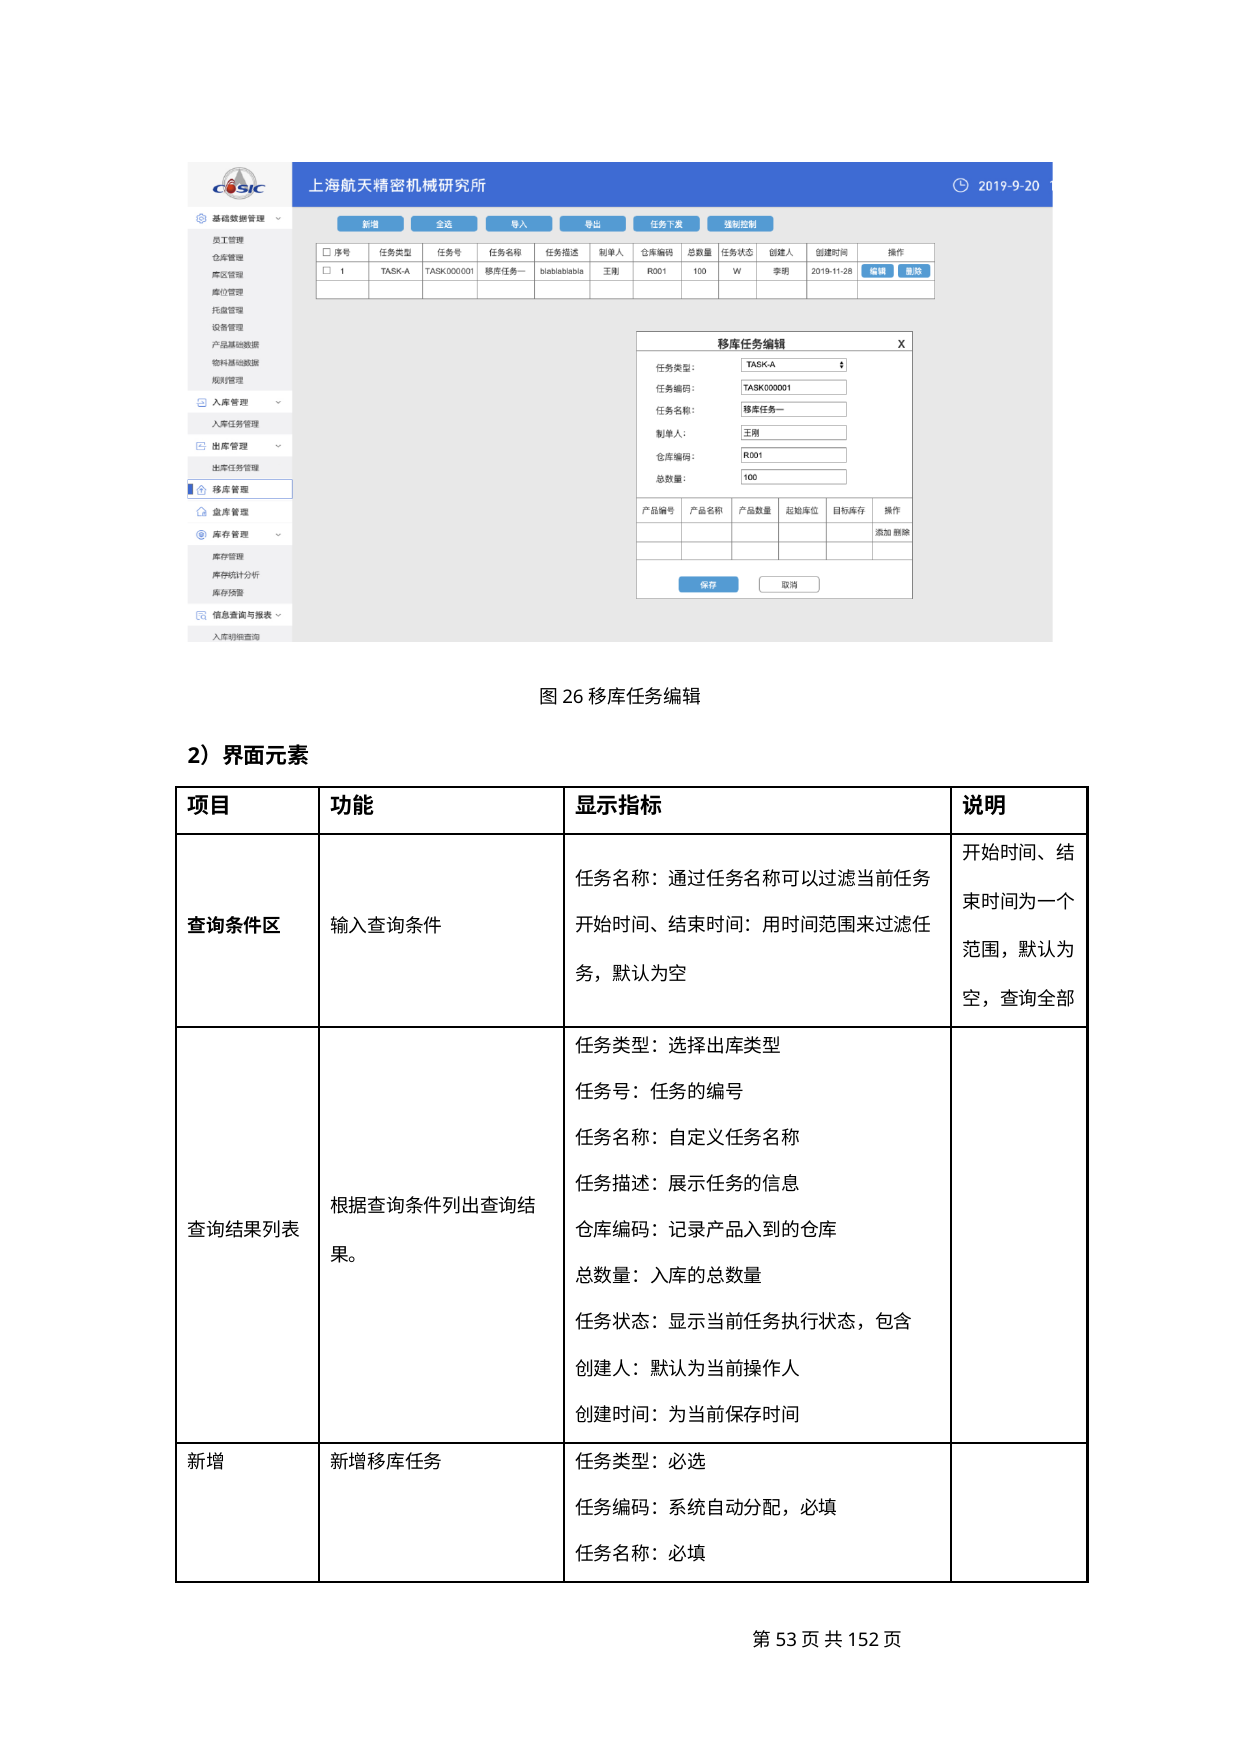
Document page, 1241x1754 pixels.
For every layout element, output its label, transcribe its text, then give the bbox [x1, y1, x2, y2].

table_cell 查询结果列表 [177, 1028, 318, 1442]
picture [187, 162, 1053, 642]
table_cell 查询条件区 [177, 835, 318, 1026]
table_cell 根据查询条件列出查询结果。 [320, 1028, 563, 1442]
table_cell 任务类型：选择出库类型 任务号：任务的编号 任务名称：自定义任务名称 任务描述：展示任务的信息 仓库编码：记录产品入到的仓库 总数量：入库的总数量 任务状态：显示当前任务执行状态，包含 创建人：默认为当前操作人 创建时间：为当前保存时间 [565, 1028, 950, 1442]
table_cell [952, 1444, 1086, 1581]
table_cell 新增 [177, 1444, 318, 1581]
text 2）界面元素 [187, 737, 1053, 770]
table_cell 输入查询条件 [320, 835, 563, 1026]
table_header 显示指标 [565, 788, 950, 833]
table_cell 任务名称：通过任务名称可以过滤当前任务 开始时间、结束时间：用时间范围来过滤任务，默认为空 [565, 835, 950, 1026]
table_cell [565, 1444, 950, 1581]
table_cell 开始时间、结束时间为一个范围，默认为空，查询全部 [952, 835, 1086, 1026]
table_cell 新增移库任务 [320, 1444, 563, 1581]
table_header 项目 [177, 788, 318, 833]
table_header 说明 [952, 788, 1086, 833]
text 图26 移库任务编辑 [187, 679, 1053, 711]
table_header 功能 [320, 788, 563, 833]
table_cell [952, 1028, 1086, 1442]
